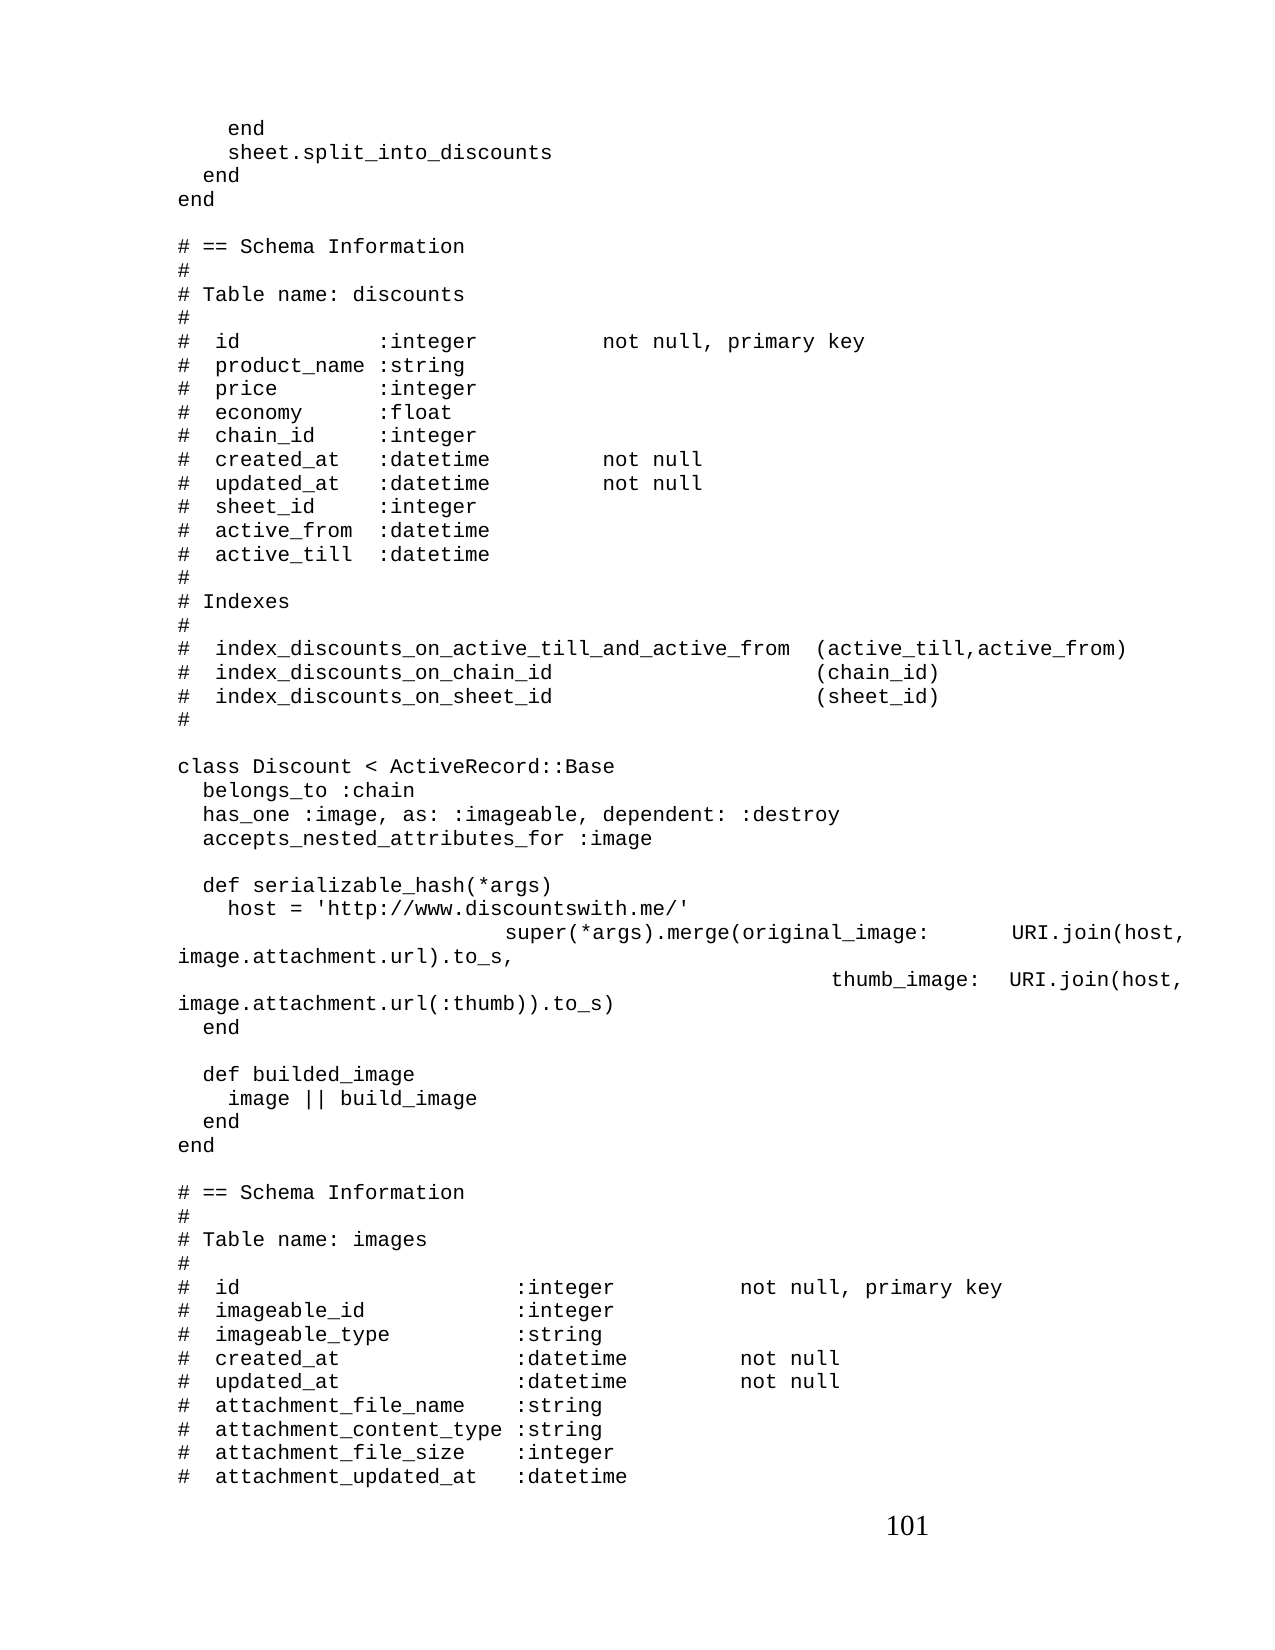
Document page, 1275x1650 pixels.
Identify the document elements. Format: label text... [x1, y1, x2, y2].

text # == Schema Information [177, 236, 1186, 260]
text has_one :image, as: :imageable, dependent: :destroy [177, 804, 1186, 827]
text # index_discounts_on_sheet_id (sheet_id) [177, 686, 1186, 709]
text # [177, 260, 1186, 284]
text sheet.split_into_discounts [177, 142, 1186, 165]
text # attachment_content_type :string [177, 1419, 1186, 1442]
text # id :integer not null, primary key [177, 331, 1186, 354]
text # sheet_id :integer [177, 496, 1186, 520]
text # updated_at :datetime not null [177, 473, 1186, 496]
text belongs_to :chain [177, 780, 1186, 804]
text # Indexes [177, 591, 1186, 615]
text end [177, 189, 1186, 213]
text # product_name :string [177, 354, 1186, 378]
text # Table name: discounts [177, 284, 1186, 307]
text end [177, 1111, 1186, 1135]
text # imageable_type :string [177, 1324, 1186, 1348]
text # index_discounts_on_active_till_and_active_from (active_till,active_from) [177, 638, 1186, 662]
text class Discount < ActiveRecord::Base [177, 757, 1186, 780]
text accepts_nested_attributes_for :image [177, 827, 1186, 851]
text # active_till :datetime [177, 544, 1186, 567]
text # imageable_id :integer [177, 1300, 1186, 1324]
text # == Schema Information [177, 1182, 1186, 1206]
text # index_discounts_on_chain_id (chain_id) [177, 662, 1186, 686]
text # price :integer [177, 378, 1186, 402]
text def serializable_hash(*args) [177, 875, 1186, 898]
text # id :integer not null, primary key [177, 1277, 1186, 1300]
text # attachment_updated_at :datetime [177, 1466, 1186, 1489]
text # [177, 1206, 1186, 1229]
text # [177, 567, 1186, 591]
text # [177, 307, 1186, 331]
text host = 'http://www.discountswith.me/' [177, 898, 1186, 922]
text end [177, 165, 1186, 189]
text # updated_at :datetime not null [177, 1371, 1186, 1395]
text # [177, 1253, 1186, 1277]
text end [177, 118, 1186, 142]
text # attachment_file_name :string [177, 1395, 1186, 1419]
text # [177, 709, 1186, 733]
text # Table name: images [177, 1229, 1186, 1253]
text end [177, 1135, 1186, 1158]
text super(*args).merge(original_image: URI.join(host, image.attachment.url).to_s, [177, 922, 1186, 969]
text # active_from :datetime [177, 520, 1186, 544]
text # chain_id :integer [177, 426, 1186, 449]
text # [177, 615, 1186, 638]
text thumb_image: URI.join(host, image.attachment.url(:thumb)).to_s) [177, 969, 1186, 1017]
text # economy :float [177, 402, 1186, 426]
text image || build_image [177, 1088, 1186, 1111]
text # created_at :datetime not null [177, 1348, 1186, 1371]
text # created_at :datetime not null [177, 449, 1186, 473]
text end [177, 1017, 1186, 1040]
text def builded_image [177, 1064, 1186, 1088]
text # attachment_file_size :integer [177, 1442, 1186, 1466]
